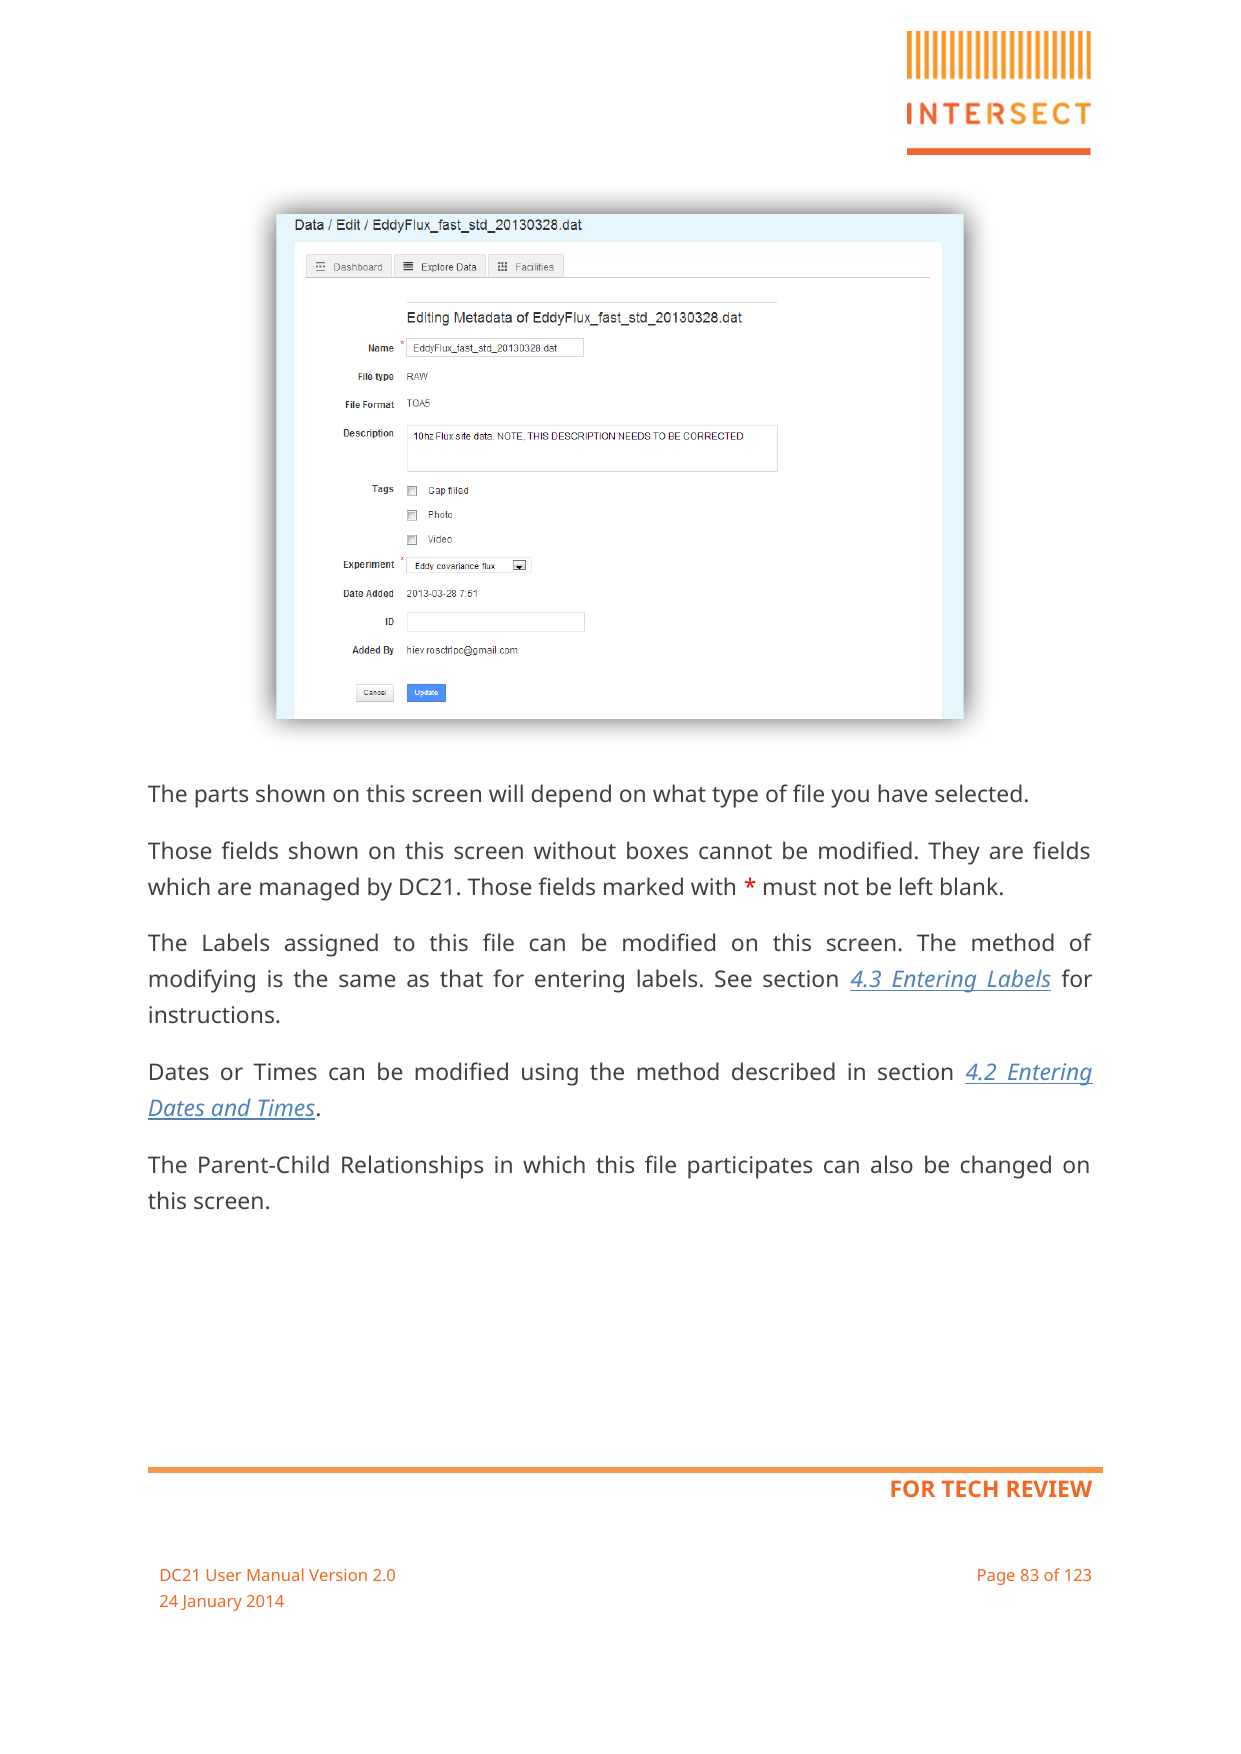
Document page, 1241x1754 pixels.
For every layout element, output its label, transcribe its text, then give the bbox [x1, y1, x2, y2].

text The Parent-Child Relationships in which this file participates can also be changed on this screen. [148, 1149, 1092, 1216]
text Those fields shown on this screen without boxes cannot be modified. They are fields which are managed by DC21. Those fields marked with * must not be left blank. [148, 835, 1092, 902]
text The parts shown on this screen will depend on what type of file you have selected. [148, 778, 1092, 809]
picture [905, 29, 1093, 157]
picture [276, 214, 964, 719]
